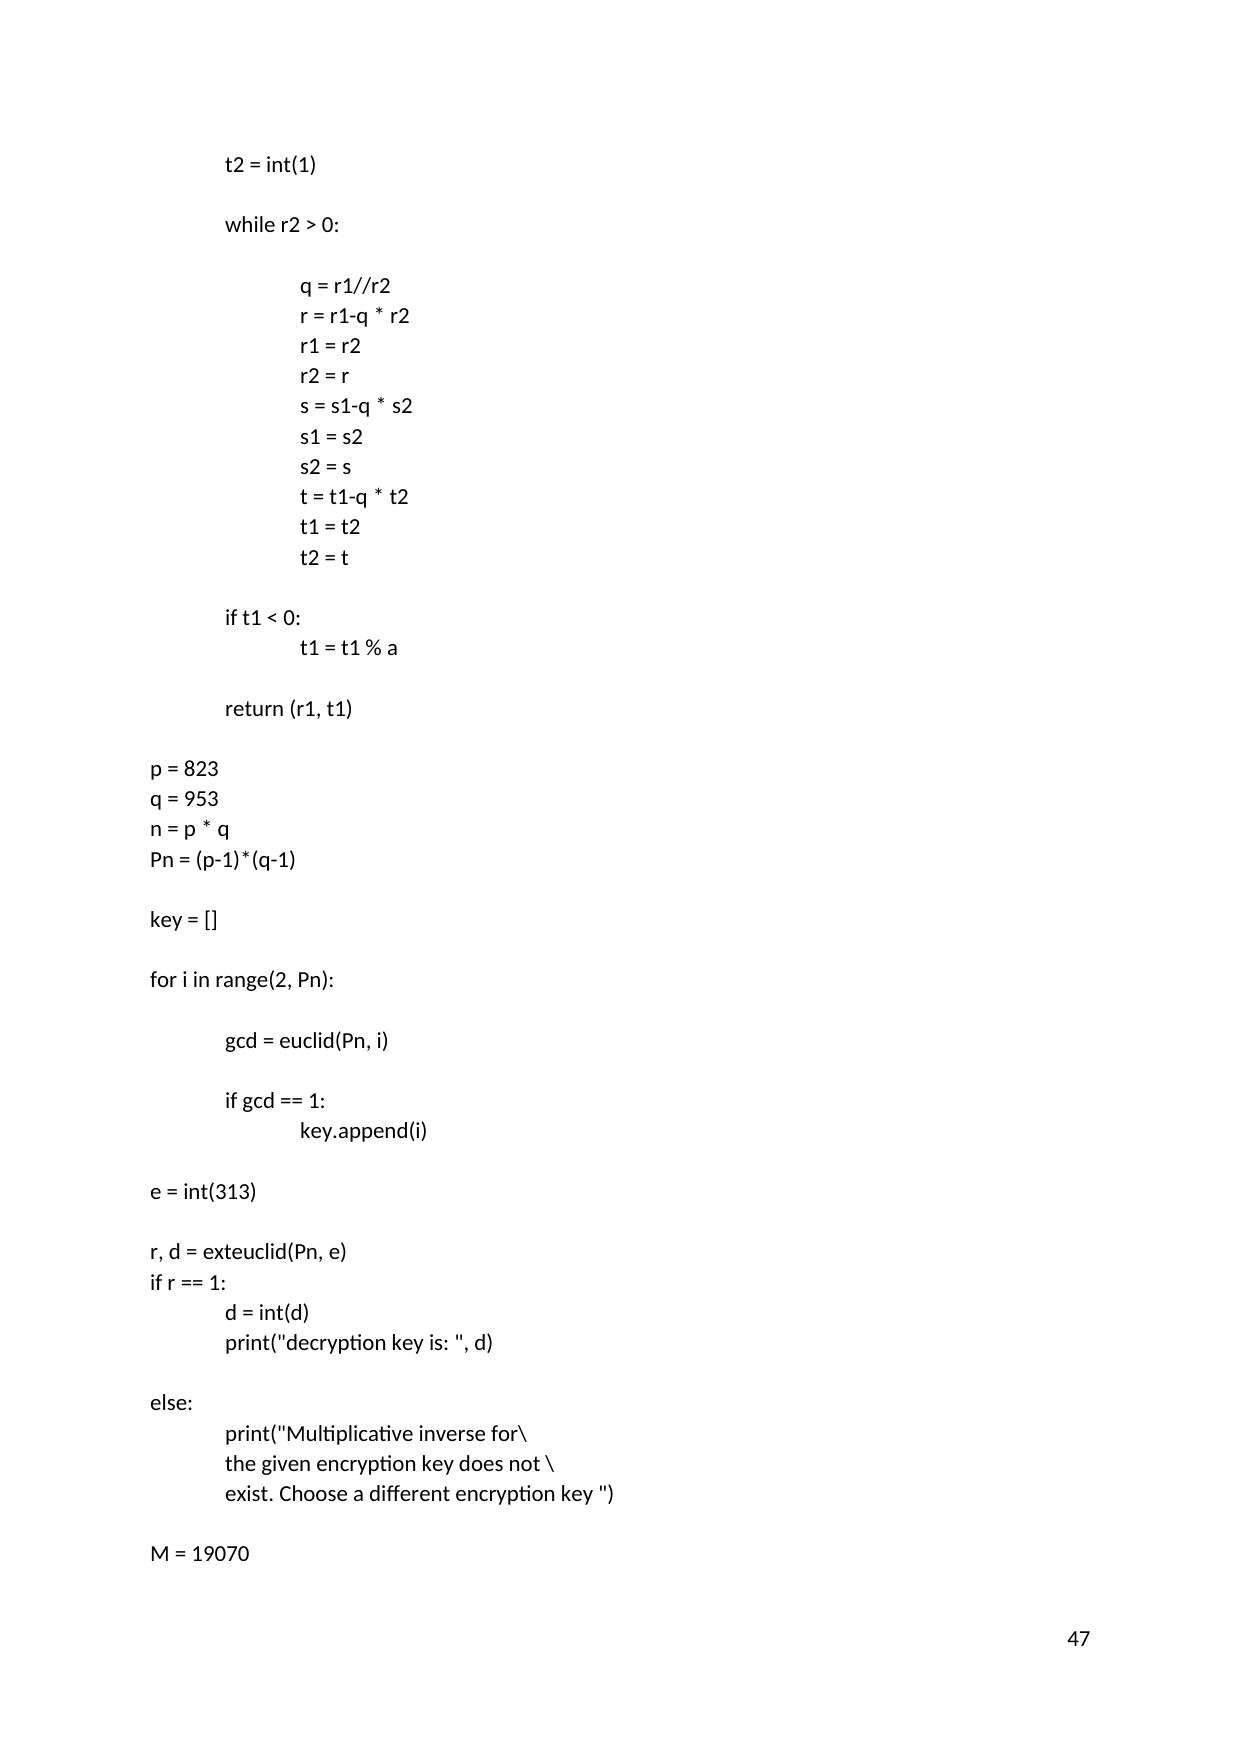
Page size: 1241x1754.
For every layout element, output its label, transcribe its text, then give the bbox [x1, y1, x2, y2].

list n = p * q [150, 814, 1090, 843]
list p = 823 [150, 754, 1090, 782]
list t2 = int(1) [150, 150, 1090, 178]
list t1 = t2 [150, 512, 1090, 541]
list r2 = r [150, 361, 1090, 389]
list the given encryption key does not \ [150, 1449, 1090, 1477]
list while r2 > 0: [150, 210, 1090, 238]
list M = 19070 [150, 1539, 1090, 1568]
list q = 953 [150, 784, 1090, 812]
list if t1 < 0: [150, 603, 1090, 631]
list Pn = (p-1)*(q-1) [150, 845, 1090, 873]
list if gcd == 1: [150, 1086, 1090, 1114]
list print("decryption key is: ", d) [150, 1328, 1090, 1356]
list key.append(i) [150, 1117, 1090, 1145]
list gcd = euclid(Pn, i) [150, 1026, 1090, 1054]
list return (r1, t1) [150, 694, 1090, 722]
list s1 = s2 [150, 422, 1090, 450]
list exist. Choose a different encryption key ") [150, 1479, 1090, 1507]
list print("Multiplicative inverse for\ [150, 1419, 1090, 1447]
list t = t1-q * t2 [150, 482, 1090, 510]
list if r == 1: [150, 1268, 1090, 1296]
list d = int(d) [150, 1298, 1090, 1326]
list r, d = exteuclid(Pn, e) [150, 1237, 1090, 1266]
list key = [] [150, 905, 1090, 933]
list r = r1-q * r2 [150, 301, 1090, 329]
list s = s1-q * s2 [150, 392, 1090, 420]
list s2 = s [150, 452, 1090, 480]
list else: [150, 1388, 1090, 1417]
list q = r1//r2 [150, 271, 1090, 299]
list t1 = t1 % a [150, 633, 1090, 661]
list for i in range(2, Pn): [150, 966, 1090, 994]
list r1 = r2 [150, 331, 1090, 359]
list e = int(313) [150, 1177, 1090, 1205]
list t2 = t [150, 543, 1090, 571]
